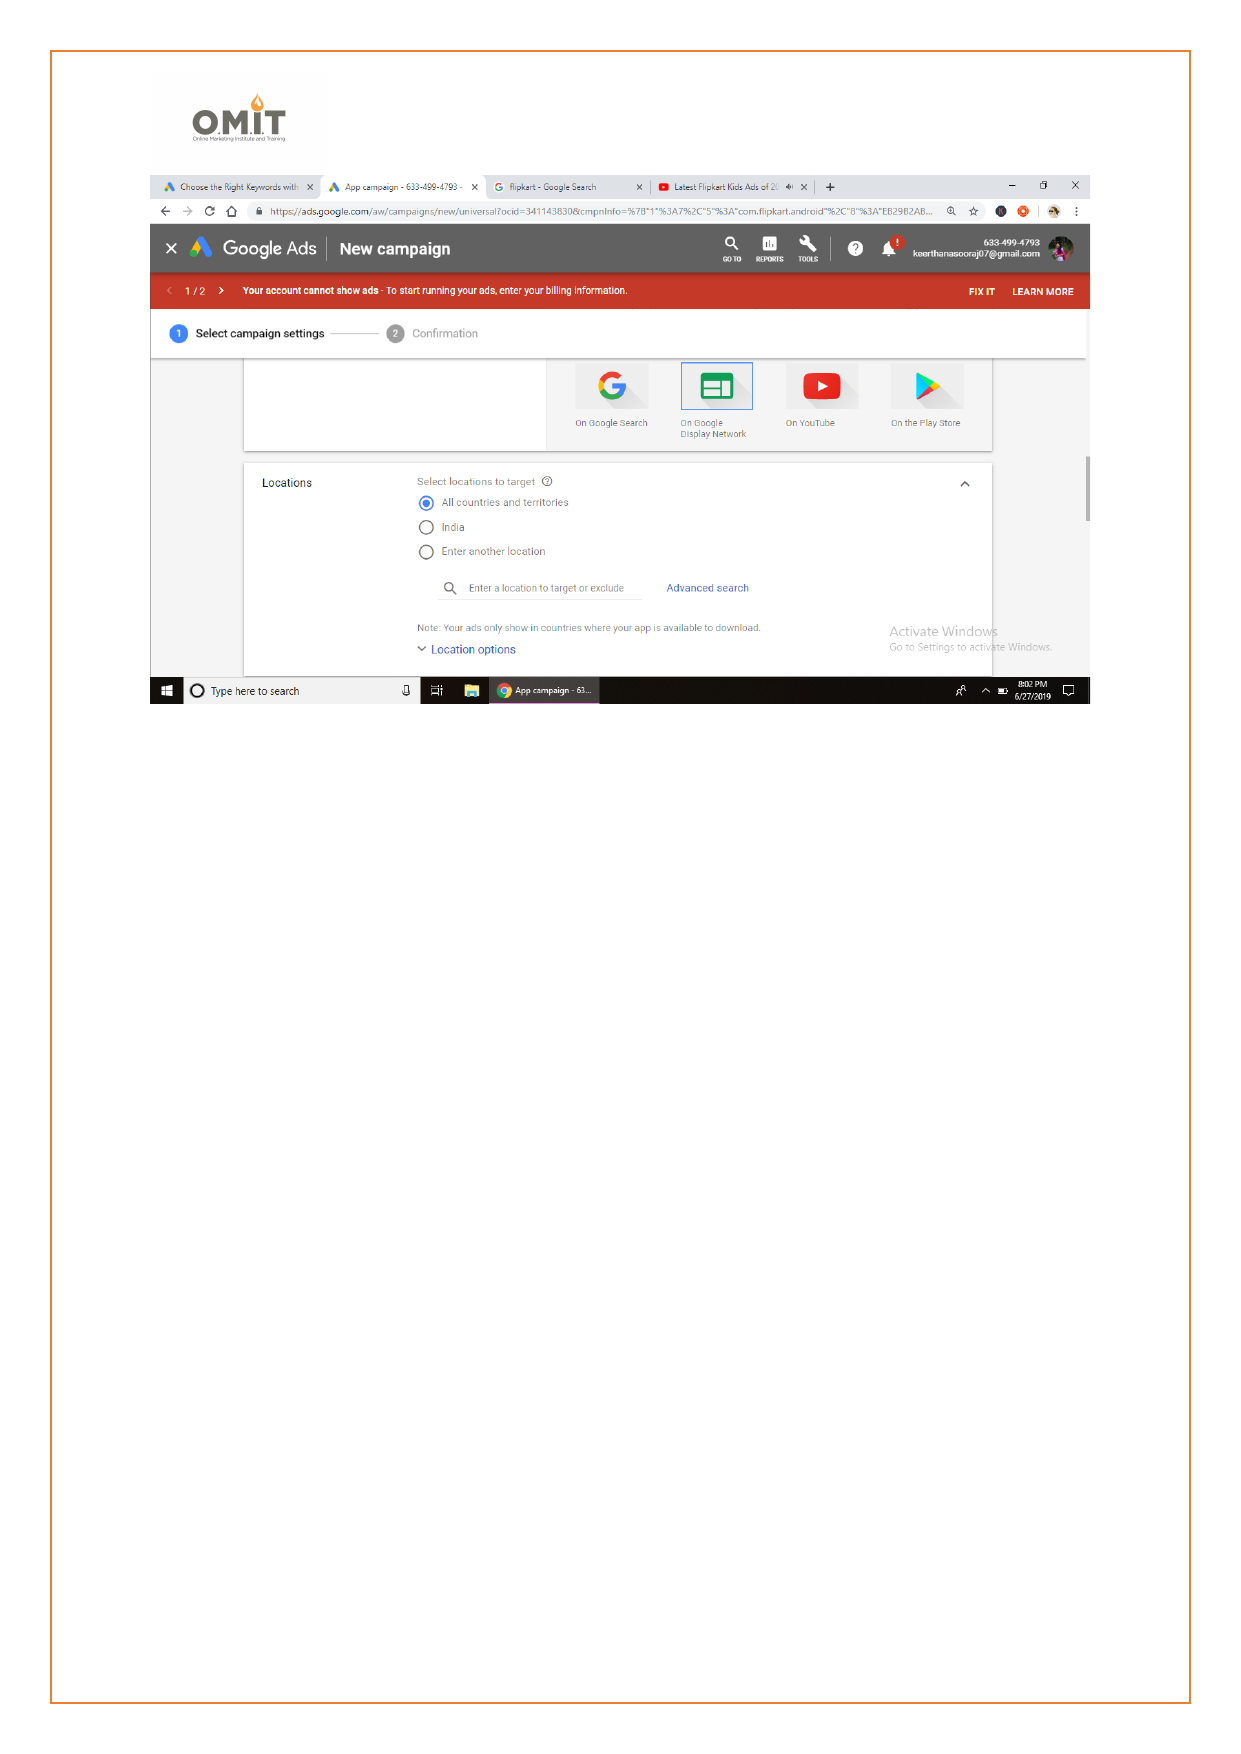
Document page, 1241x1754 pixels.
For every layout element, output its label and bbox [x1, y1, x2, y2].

picture [150, 73, 1091, 704]
